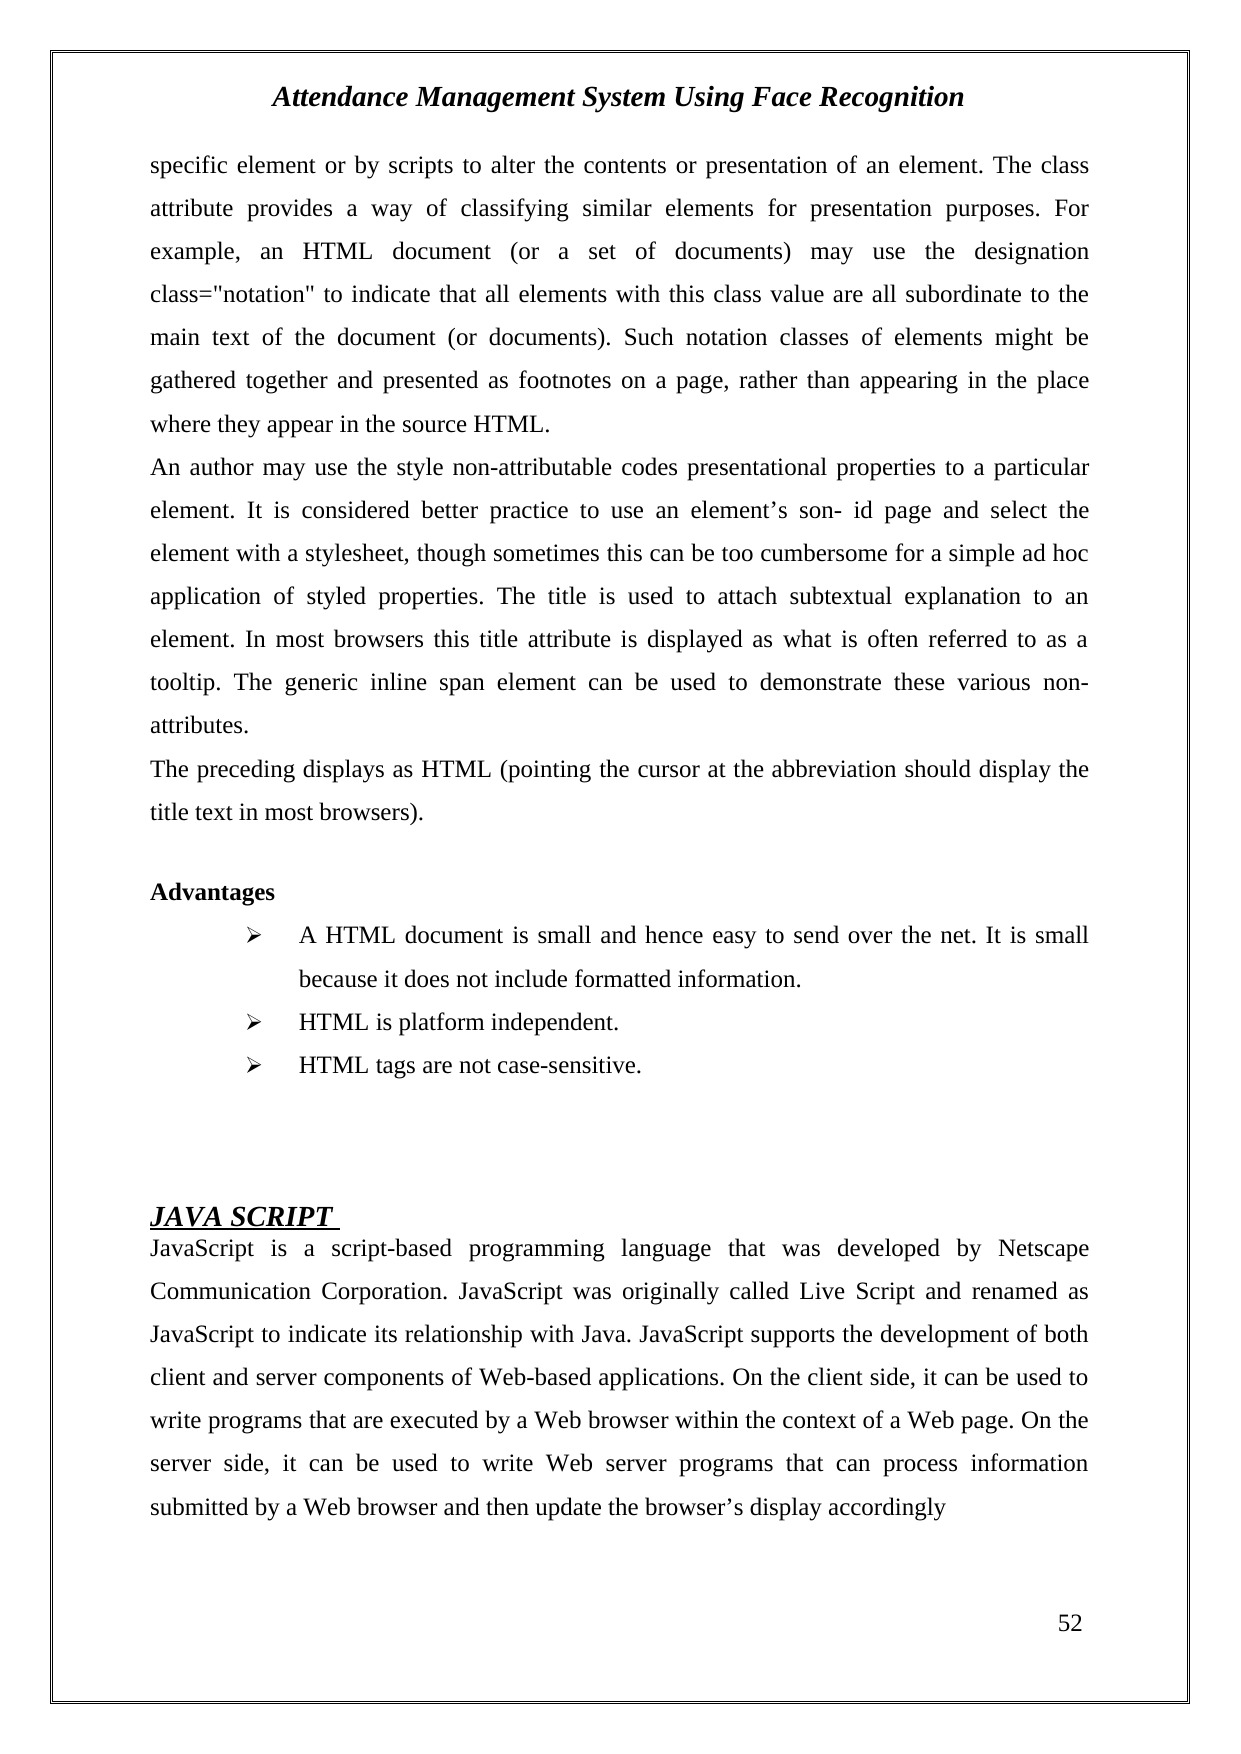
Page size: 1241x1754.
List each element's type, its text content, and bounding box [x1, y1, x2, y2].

list HTML tags are not case-sensitive. [245, 1050, 1090, 1079]
text Advantages [150, 877, 1090, 906]
subtitle JAVA SCRIPT [150, 1199, 1090, 1233]
list HTML is platform independent. [245, 1007, 1090, 1036]
list A HTML document is small and hence easy to send over the net. It is small because it does not include formatted information. [245, 921, 1090, 992]
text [150, 150, 1090, 437]
text The preceding displays as HTML (pointing the cursor at the abbreviation should display the title text in most browsers). [150, 754, 1090, 826]
text An author may use the style non-attributable codes presentational properties to a particular element. It is considered better practice to use an element’s son- id page and select the element with a stylesheet, though sometimes this can be too cumbersome for a simple ad hoc application of styled properties. The title is used to attach subtextual explanation to an element. In most browsers this title attribute is displayed as what is often referred to as a tooltip. The generic inline span element can be used to demonstrate these various non-attributes. [150, 452, 1090, 739]
text JavaScript is a script-based programming language that was developed by Netscape Communication Corporation. JavaScript was originally called Live Script and renamed as JavaScript to indicate its relationship with Java. JavaScript supports the development of both client and server components of Web-based applications. On the client side, it can be used to write programs that are executed by a Web browser within the context of a Web page. On the server side, it can be used to write Web server programs that can process information submitted by a Web browser and then update the browser’s display accordingly [150, 1233, 1090, 1520]
